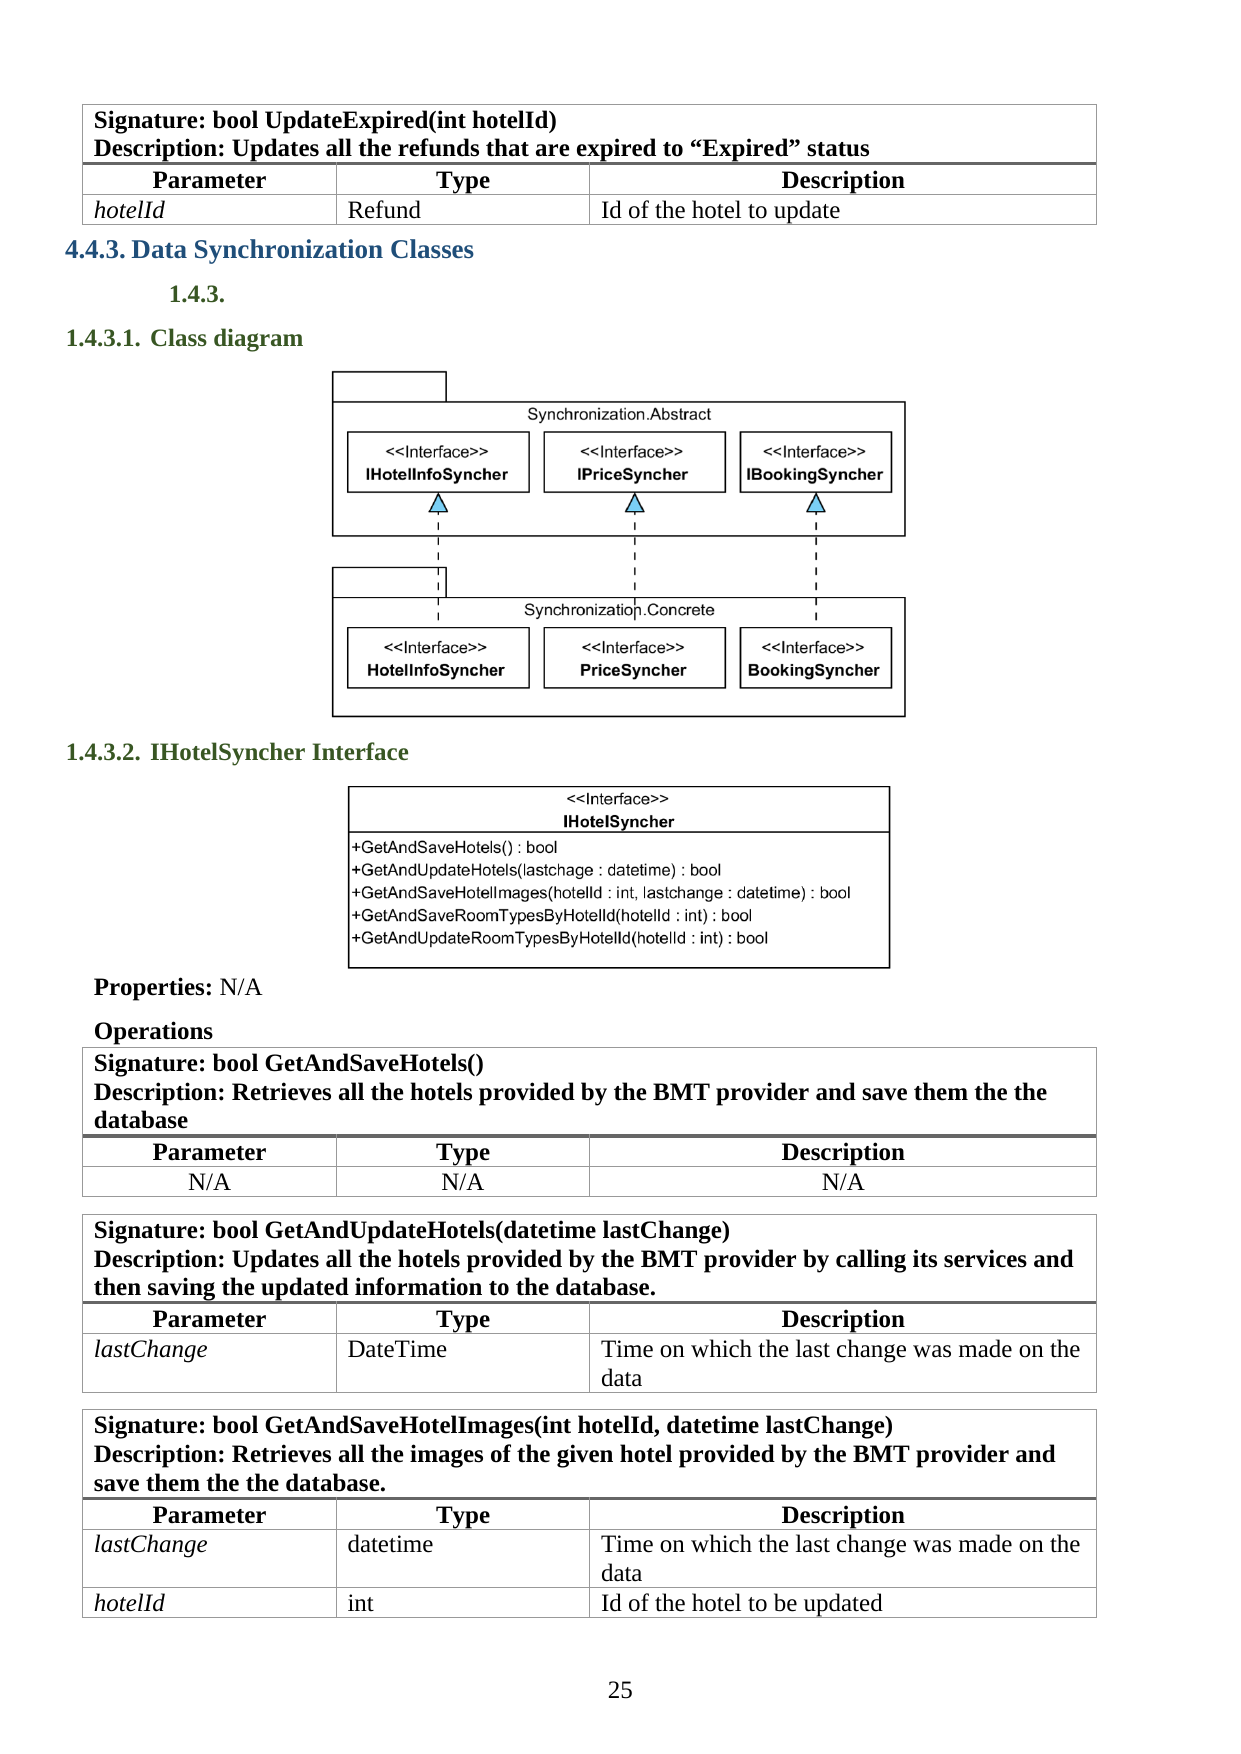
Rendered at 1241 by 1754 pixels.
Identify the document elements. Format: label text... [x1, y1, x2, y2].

subtitle IHotelSyncher Interface [141, 737, 1146, 766]
table_cell Parameter [83, 1138, 336, 1166]
table_cell Description [590, 165, 1096, 194]
table_cell Type [337, 1500, 589, 1528]
text Operations [94, 1016, 1146, 1045]
table_cell lastChange [83, 1334, 336, 1392]
table_cell datetime [337, 1530, 589, 1587]
table_header Signature: bool GetAndSaveHotelImages(int hotelId, datetime lastChange) Description: Retrieves all the images of the given hotel provided by the BMT provider and save them the the database. [83, 1410, 1096, 1497]
table_cell hotelId [83, 1588, 336, 1617]
subtitle Data Synchronization Classes [126, 233, 1146, 264]
table_cell Description [590, 1304, 1096, 1333]
table_cell DateTime [337, 1334, 589, 1392]
table_header Signature: bool GetAndUpdateHotels(datetime lastChange) Description: Updates all the hotels provided by the BMT provider by calling its services and then saving the updated information to the database. [83, 1215, 1096, 1301]
text Properties: N/A [94, 972, 1146, 1001]
table_cell Parameter [83, 1500, 336, 1528]
table_cell N/A [337, 1167, 589, 1196]
subtitle Class diagram [141, 323, 1146, 352]
table_cell Description [590, 1138, 1096, 1166]
table_header Signature: bool UpdateExpired(int hotelId) Description: Updates all the refunds that are expired to “Expired” status [83, 105, 1096, 162]
table_cell Type [337, 1304, 589, 1333]
table_header Signature: bool GetAndSaveHotels() Description: Retrieves all the hotels provided by the BMT provider and save them the the database [83, 1048, 1096, 1134]
table_cell Id of the hotel to be updated [590, 1588, 1096, 1617]
table_cell N/A [590, 1167, 1096, 1196]
table_cell Time on which the last change was made on the data [590, 1530, 1096, 1587]
table_cell Parameter [83, 1304, 336, 1333]
table_cell int [337, 1588, 589, 1617]
table_cell Refund [337, 195, 589, 224]
table_cell Type [337, 165, 589, 194]
table_cell Description [590, 1500, 1096, 1528]
picture [345, 780, 895, 971]
table_cell N/A [83, 1167, 336, 1196]
table_cell Parameter [83, 165, 336, 194]
table_cell lastChange [83, 1530, 336, 1587]
table_cell Time on which the last change was made on the data [590, 1334, 1096, 1392]
picture [329, 366, 912, 718]
table_cell Type [337, 1138, 589, 1166]
table_cell Id of the hotel to update [590, 195, 1096, 224]
table_cell hotelId [83, 195, 336, 224]
